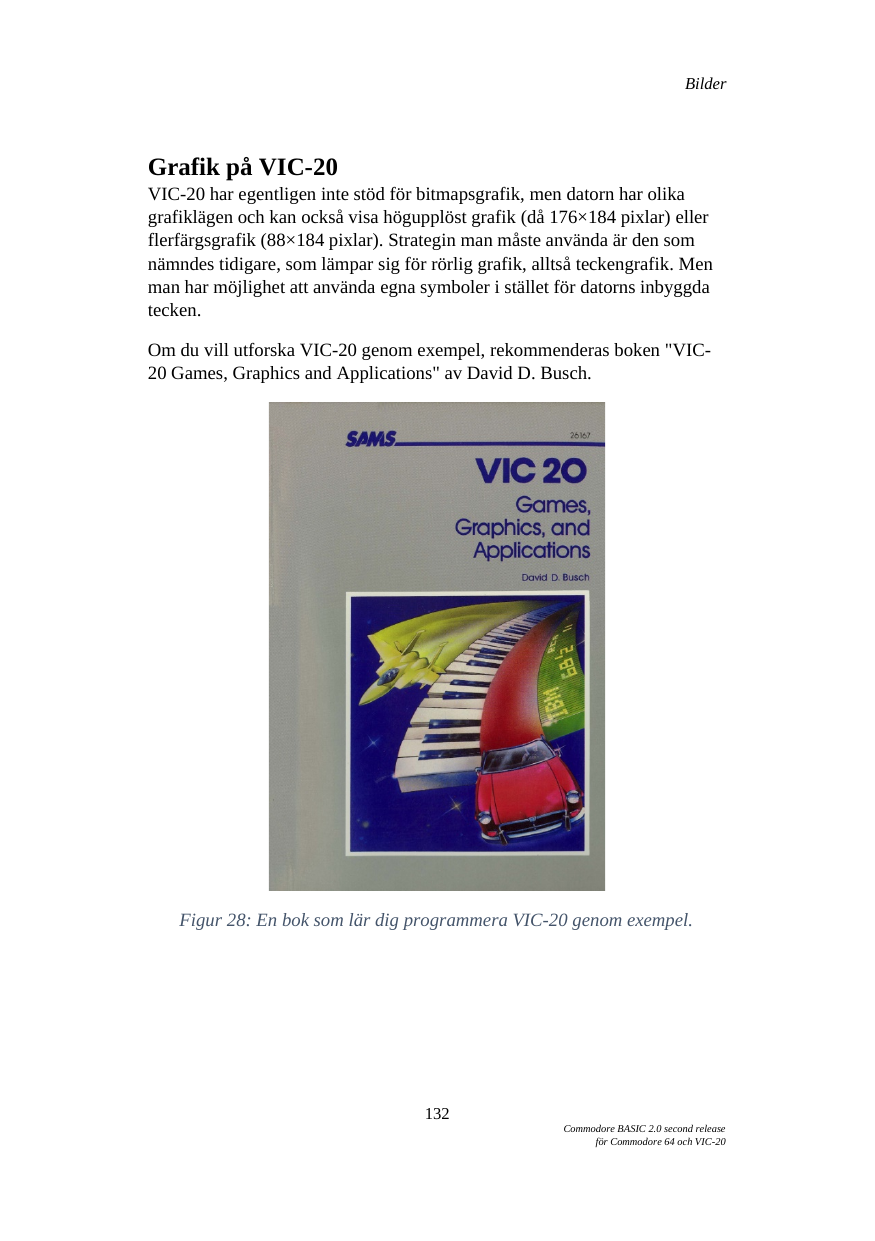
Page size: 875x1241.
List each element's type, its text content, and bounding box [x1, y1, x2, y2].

subtitle Grafik på VIC-20 [148, 152, 726, 181]
text VIC-20 har egentligen inte stöd för bitmapsgrafik, men datorn har olika grafiklägen och kan också visa högupplöst grafik (då 176×184 pixlar) eller flerfärgsgrafik (88×184 pixlar). Strategin man måste använda är den som nämndes tidigare, som lämpar sig för rörlig grafik, alltså teckengrafik. Men man har möjlighet att använda egna symboler i stället för datorns inbyggda tecken. [148, 183, 726, 321]
text Figur 28: En bok som lär dig programmera VIC-20 genom exempel. [148, 908, 726, 930]
picture [268, 402, 606, 891]
text Om du vill utforska VIC-20 genom exempel, rekommenderas boken "VIC-20 Games, Graphics and Applications" av David D. Busch. [148, 339, 726, 384]
